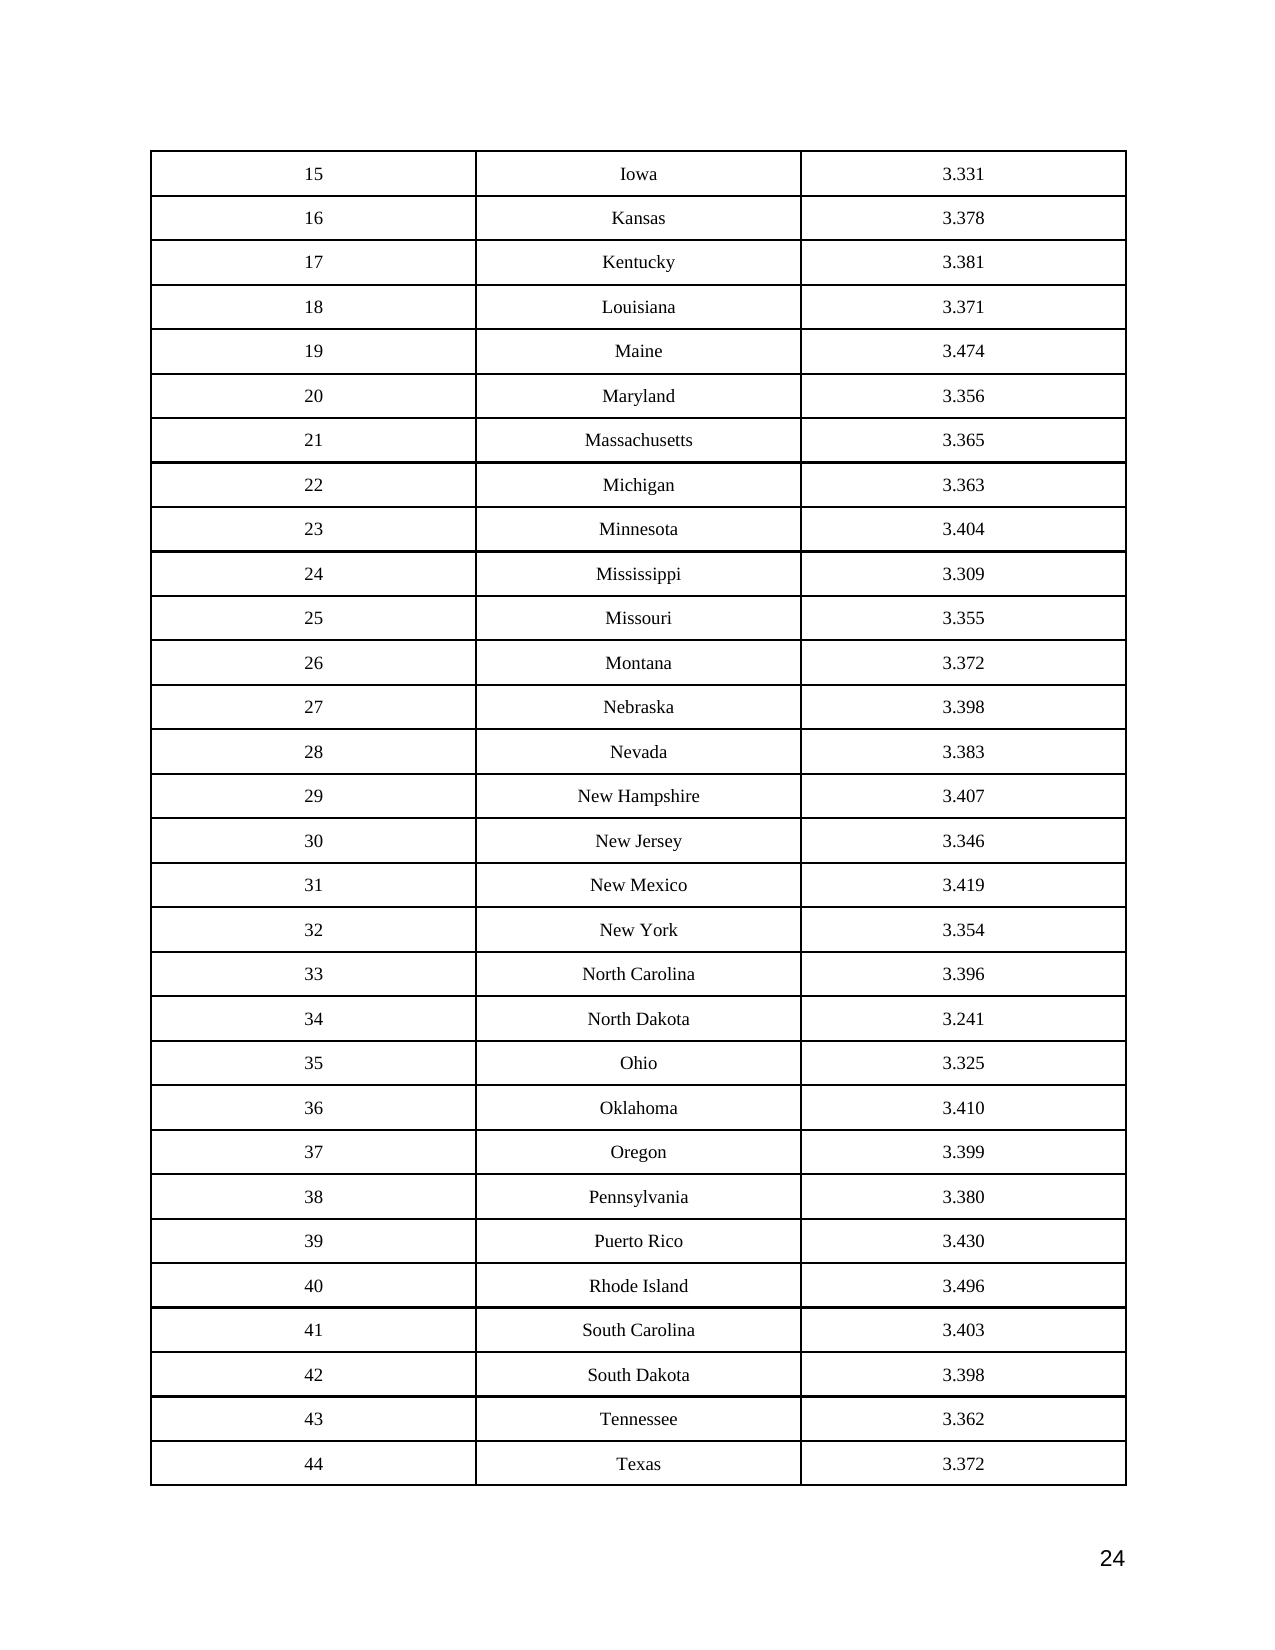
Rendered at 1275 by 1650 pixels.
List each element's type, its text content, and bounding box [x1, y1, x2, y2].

table_cell 3.410 [802, 1086, 1125, 1128]
table_cell Louisiana [477, 286, 800, 328]
table_cell Puerto Rico [477, 1220, 800, 1262]
table_cell 3.398 [802, 686, 1125, 728]
table_cell 27 [152, 686, 475, 728]
table_cell 3.241 [802, 997, 1125, 1039]
table_cell 31 [152, 864, 475, 906]
table_cell 41 [152, 1309, 475, 1351]
table_cell 16 [152, 197, 475, 239]
table_cell Rhode Island [477, 1264, 800, 1306]
table_cell Maryland [477, 375, 800, 417]
table_cell 3.399 [802, 1131, 1125, 1173]
table_cell 22 [152, 464, 475, 506]
table_cell 3.346 [802, 819, 1125, 862]
table_cell 24 [152, 553, 475, 595]
table_cell 33 [152, 953, 475, 995]
table_cell 20 [152, 375, 475, 417]
table_cell 3.331 [802, 152, 1125, 194]
table_cell 3.355 [802, 597, 1125, 639]
table_cell 36 [152, 1086, 475, 1128]
table_cell 3.362 [802, 1398, 1125, 1440]
table_cell Iowa [477, 152, 800, 194]
table_cell 3.403 [802, 1309, 1125, 1351]
table_cell 3.354 [802, 908, 1125, 951]
table_cell Texas [477, 1442, 800, 1484]
table_cell 15 [152, 152, 475, 194]
table_cell North Carolina [477, 953, 800, 995]
table_cell 21 [152, 419, 475, 461]
table_cell 42 [152, 1353, 475, 1395]
table_cell New Hampshire [477, 775, 800, 817]
table_cell 29 [152, 775, 475, 817]
table_cell Massachusetts [477, 419, 800, 461]
table_cell North Dakota [477, 997, 800, 1039]
table_cell Maine [477, 330, 800, 372]
table_cell South Dakota [477, 1353, 800, 1395]
table_cell 23 [152, 508, 475, 550]
table_cell 18 [152, 286, 475, 328]
table_cell 3.430 [802, 1220, 1125, 1262]
table_cell 40 [152, 1264, 475, 1306]
table_cell 3.371 [802, 286, 1125, 328]
table_cell 3.356 [802, 375, 1125, 417]
table_cell 26 [152, 641, 475, 684]
table_cell 37 [152, 1131, 475, 1173]
table_cell 30 [152, 819, 475, 862]
table_cell 28 [152, 730, 475, 773]
table_cell Kansas [477, 197, 800, 239]
table_cell Oregon [477, 1131, 800, 1173]
table_cell Nebraska [477, 686, 800, 728]
table_cell New Jersey [477, 819, 800, 862]
table_cell Oklahoma [477, 1086, 800, 1128]
table_cell 3.372 [802, 641, 1125, 684]
table_cell Minnesota [477, 508, 800, 550]
table_cell 34 [152, 997, 475, 1039]
table_cell 3.496 [802, 1264, 1125, 1306]
table_cell 3.419 [802, 864, 1125, 906]
table_cell 3.363 [802, 464, 1125, 506]
table_cell 3.474 [802, 330, 1125, 372]
table_cell 3.383 [802, 730, 1125, 773]
table_cell 43 [152, 1398, 475, 1440]
table_cell 38 [152, 1175, 475, 1217]
table_cell 3.325 [802, 1042, 1125, 1084]
table_cell 25 [152, 597, 475, 639]
table_cell 3.398 [802, 1353, 1125, 1395]
table_cell Michigan [477, 464, 800, 506]
table_cell 32 [152, 908, 475, 951]
table_cell 39 [152, 1220, 475, 1262]
table_cell 3.381 [802, 241, 1125, 283]
table_cell 3.407 [802, 775, 1125, 817]
table_cell Ohio [477, 1042, 800, 1084]
table_cell 17 [152, 241, 475, 283]
table_cell 3.309 [802, 553, 1125, 595]
table_cell Mississippi [477, 553, 800, 595]
table_cell 3.404 [802, 508, 1125, 550]
table_cell Kentucky [477, 241, 800, 283]
table_cell Nevada [477, 730, 800, 773]
table_cell South Carolina [477, 1309, 800, 1351]
table_cell 3.378 [802, 197, 1125, 239]
table_cell Pennsylvania [477, 1175, 800, 1217]
table_cell 3.372 [802, 1442, 1125, 1484]
table_cell Missouri [477, 597, 800, 639]
table_cell New York [477, 908, 800, 951]
table_cell Montana [477, 641, 800, 684]
table_cell 19 [152, 330, 475, 372]
table_cell 44 [152, 1442, 475, 1484]
table_cell 3.396 [802, 953, 1125, 995]
table_cell 3.380 [802, 1175, 1125, 1217]
table_cell Tennessee [477, 1398, 800, 1440]
table_cell New Mexico [477, 864, 800, 906]
table_cell 3.365 [802, 419, 1125, 461]
table_cell 35 [152, 1042, 475, 1084]
